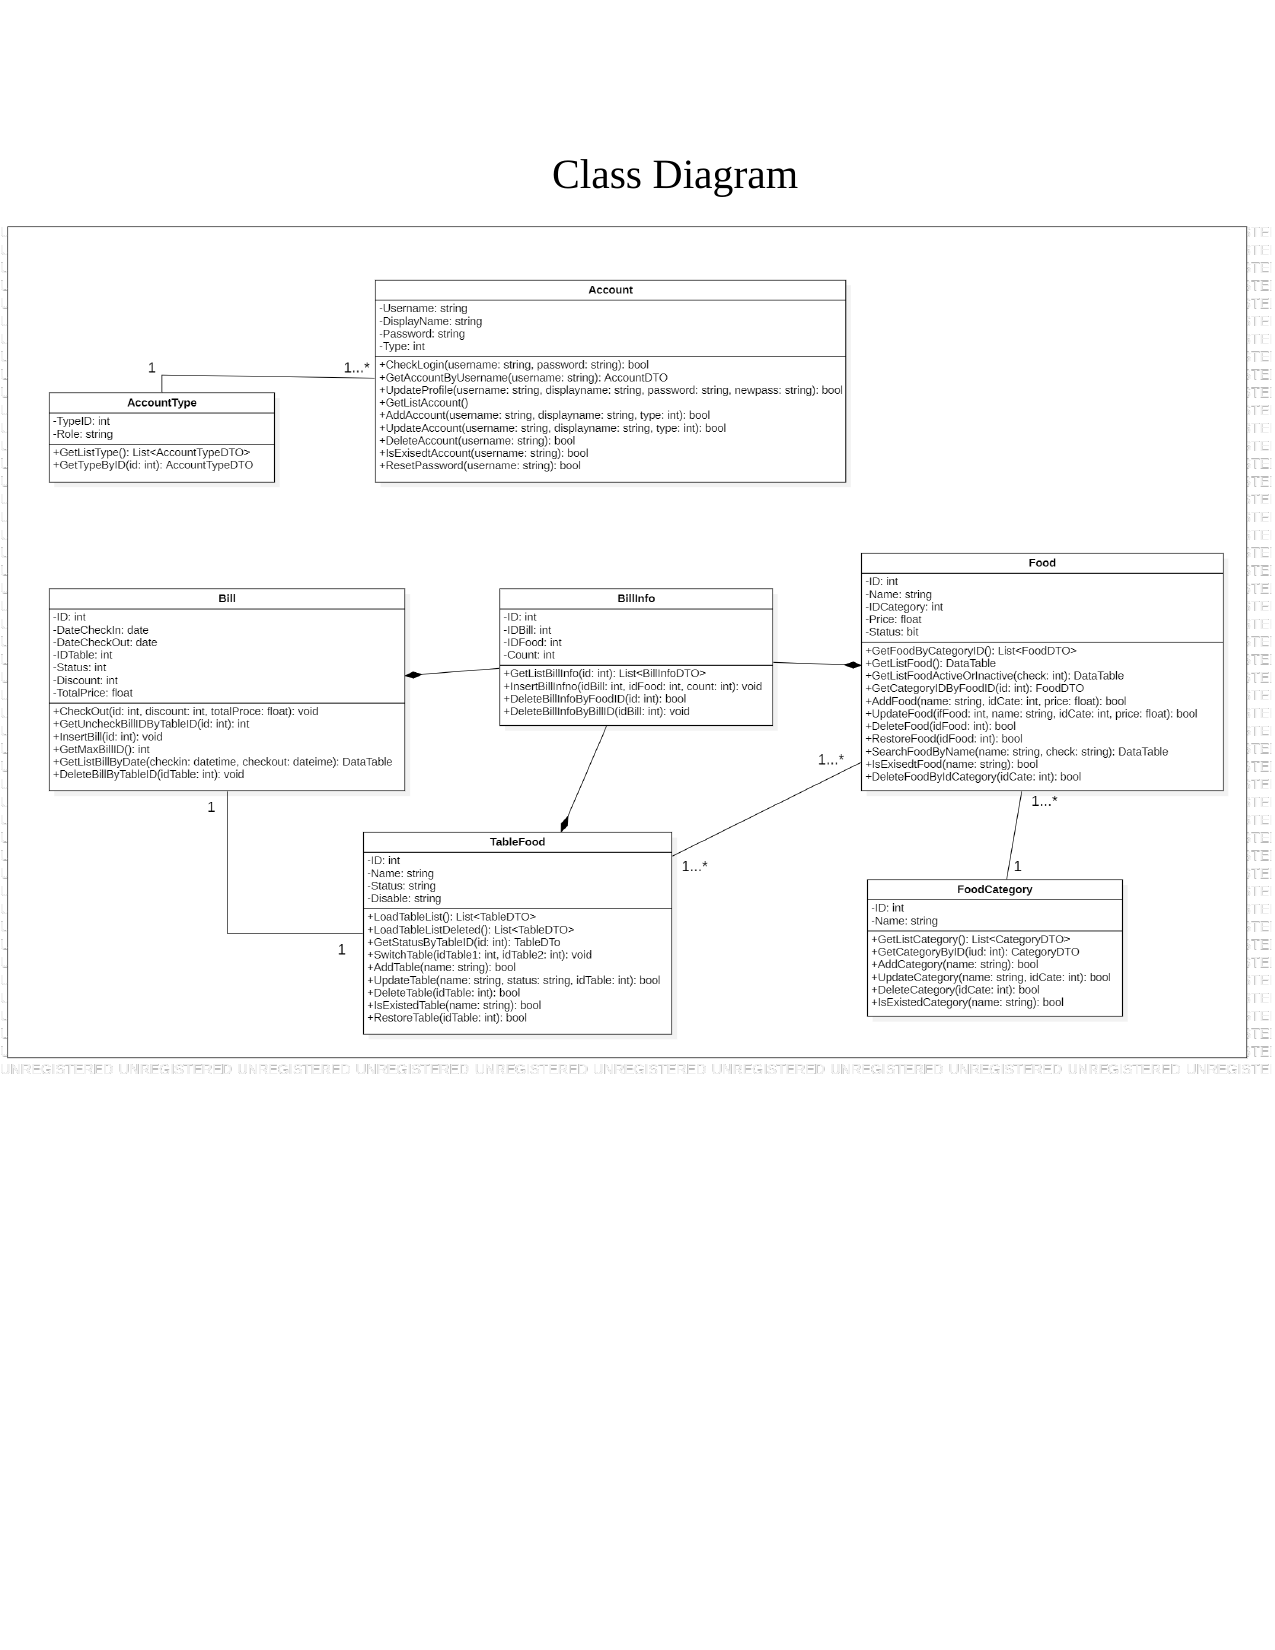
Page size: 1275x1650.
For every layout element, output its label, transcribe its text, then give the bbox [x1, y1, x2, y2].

picture [0, 220, 1271, 1078]
text Class Diagram [225, 150, 1125, 198]
